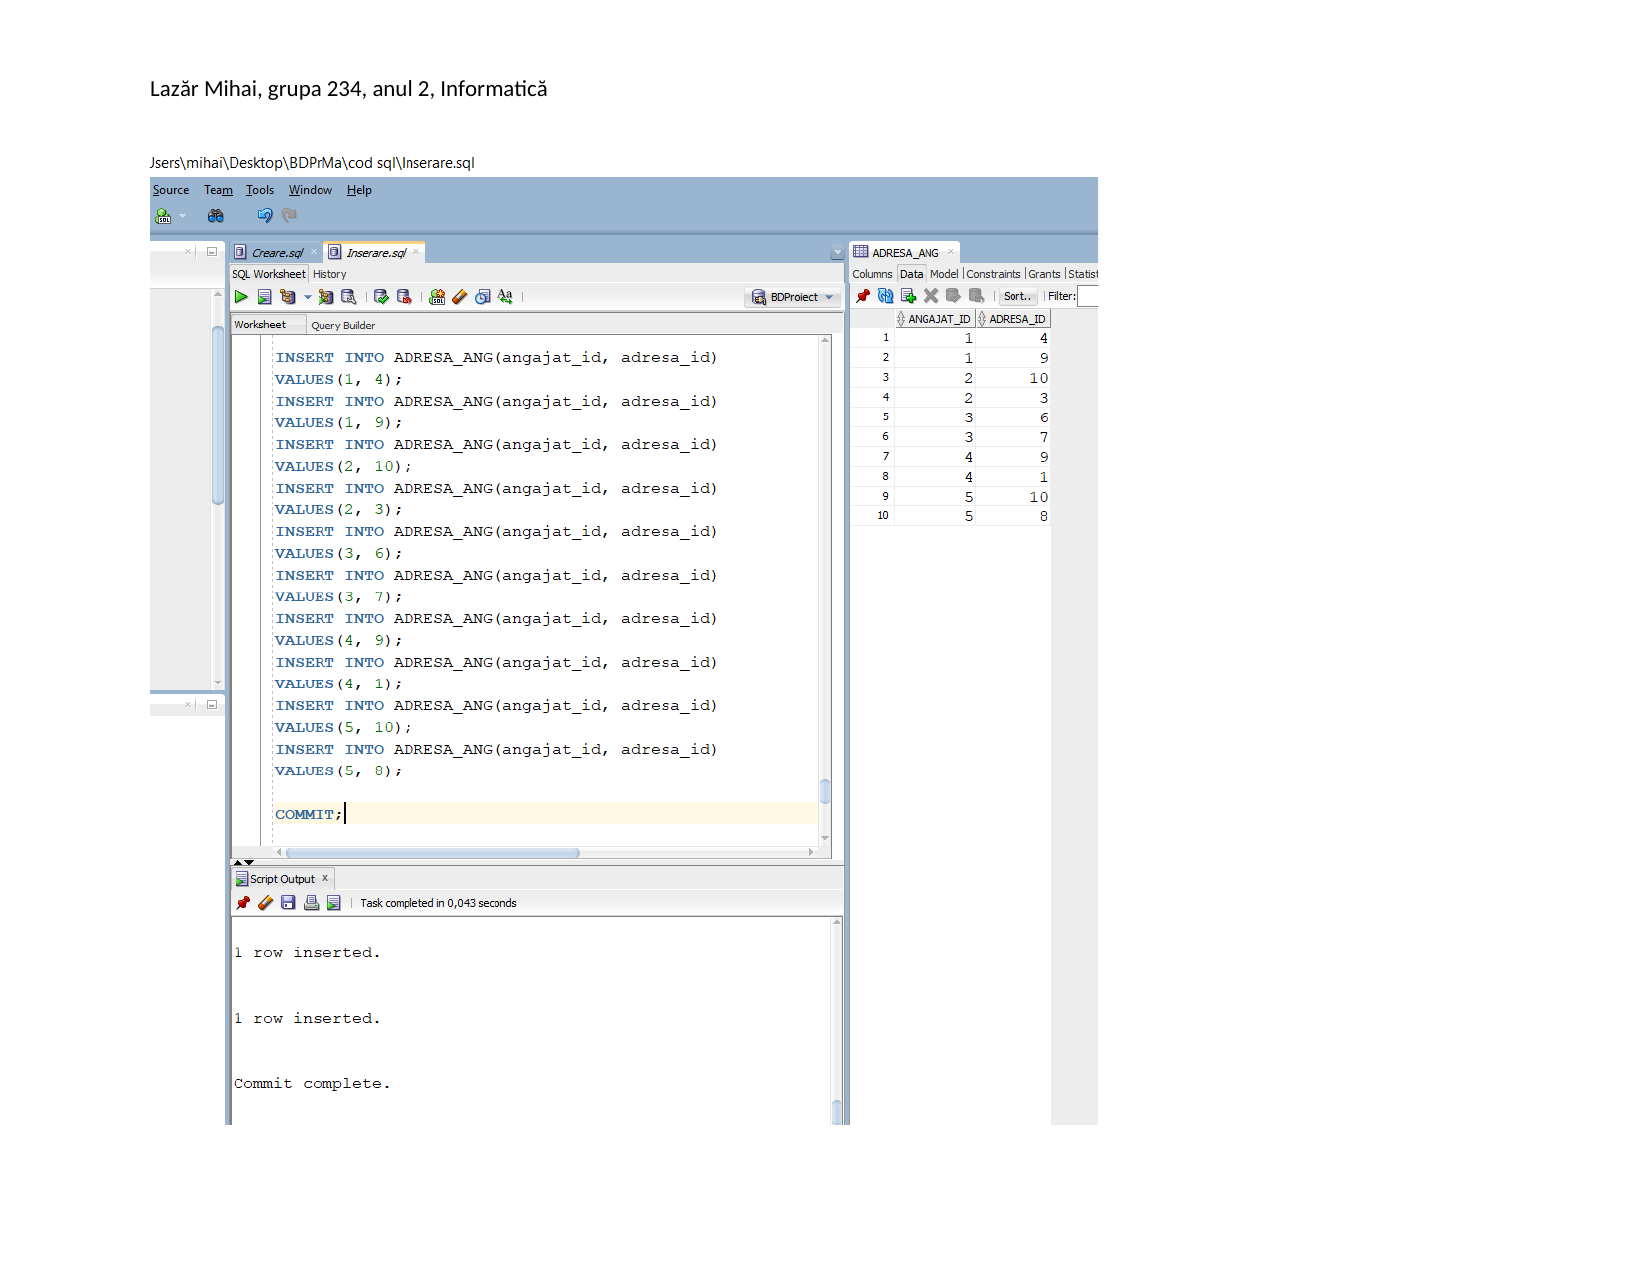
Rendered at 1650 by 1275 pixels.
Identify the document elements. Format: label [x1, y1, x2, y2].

picture [150, 150, 1099, 1125]
